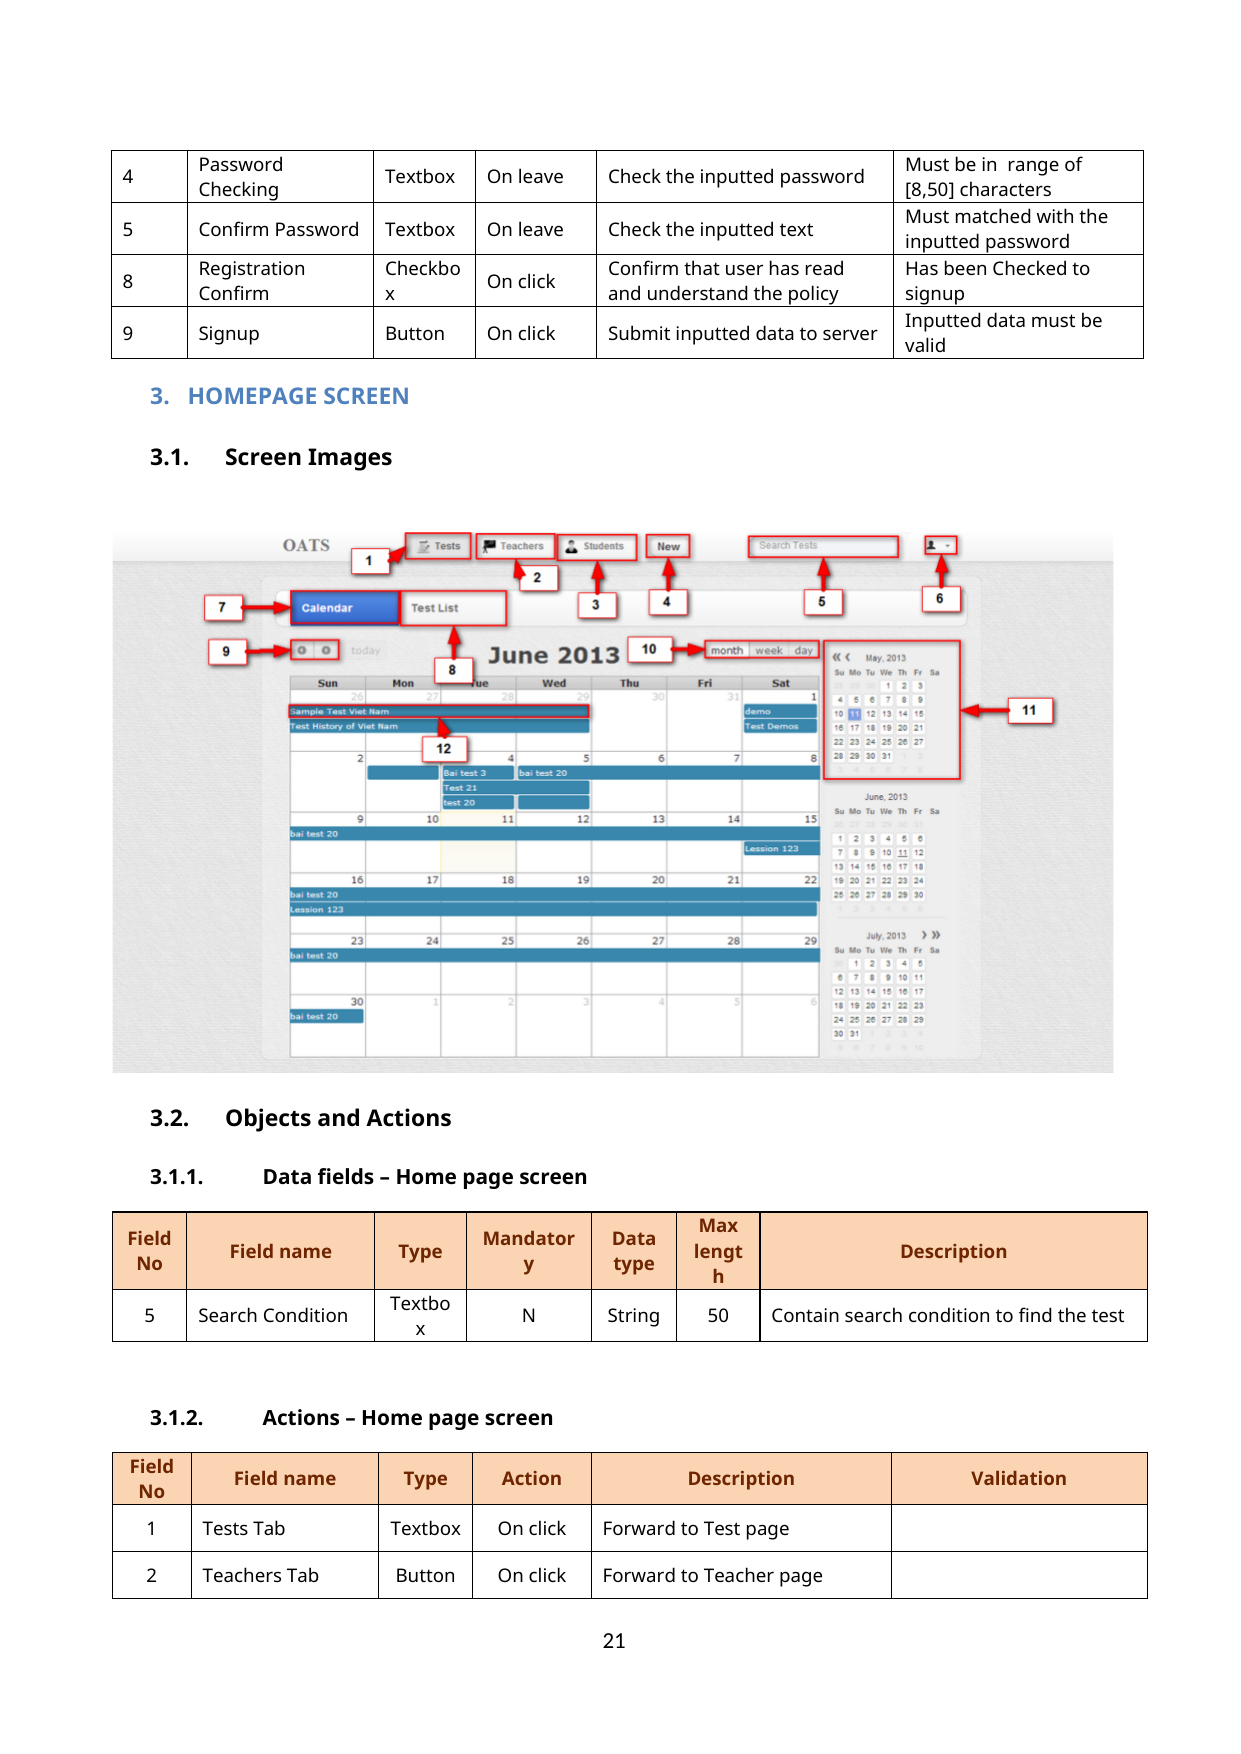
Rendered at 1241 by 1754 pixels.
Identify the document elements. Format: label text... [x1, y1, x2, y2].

table_cell On click [473, 1505, 591, 1551]
table_cell On click [473, 1552, 591, 1598]
table_cell On click [476, 307, 596, 358]
table_cell Signup [188, 307, 373, 358]
table_header Type [379, 1453, 472, 1504]
table_cell Inputted data must be valid [894, 307, 1143, 358]
table_cell Tests Tab [192, 1505, 378, 1551]
table_cell Textbox [374, 151, 475, 202]
table_header Mandatory [467, 1213, 591, 1289]
table_cell Checkbox [374, 255, 475, 306]
table_cell 8 [112, 255, 187, 306]
table_header Type [375, 1213, 466, 1289]
table_header Validation [892, 1453, 1147, 1504]
table_cell Registration Confirm [188, 255, 373, 306]
subtitle Actions – Home page screen [150, 1403, 1115, 1431]
table_cell 5 [113, 1290, 186, 1341]
table_header Data type [592, 1213, 676, 1289]
table_cell Contain search condition to find the test [761, 1290, 1147, 1341]
table_cell Has been Checked to signup [894, 255, 1143, 306]
table_header Max length [677, 1213, 759, 1289]
table_cell Confirm Password [188, 203, 373, 254]
table_cell Textbox [374, 203, 475, 254]
table_header Description [761, 1213, 1147, 1289]
subtitle Objects and Actions [150, 1102, 1115, 1133]
table_cell Must matched with the inputted password [894, 203, 1143, 254]
table_header Field No [113, 1213, 186, 1289]
table_cell String [592, 1290, 676, 1341]
table_cell Password Checking [188, 151, 373, 202]
table_cell On leave [476, 203, 596, 254]
table_header Field name [187, 1213, 374, 1289]
table_cell 1 [113, 1505, 191, 1551]
table_cell Teachers Tab [192, 1552, 378, 1598]
table_cell 4 [112, 151, 187, 202]
table_cell 9 [112, 307, 187, 358]
table_cell [892, 1552, 1147, 1598]
table_cell Button [374, 307, 475, 358]
table_cell 50 [677, 1290, 759, 1341]
table_cell 2 [113, 1552, 191, 1598]
table_cell Textbox [379, 1505, 472, 1551]
table_cell Check the inputted text [597, 203, 893, 254]
table_header Field name [192, 1453, 378, 1504]
table_cell [892, 1505, 1147, 1551]
table_cell Forward to Test page [592, 1505, 891, 1551]
table_cell Must be in range of [8,50] characters [894, 151, 1143, 202]
table_cell 5 [112, 203, 187, 254]
table_cell Button [379, 1552, 472, 1598]
table_cell Submit inputted data to server [597, 307, 893, 358]
table_header Field No [113, 1453, 191, 1504]
table_header Description [592, 1453, 891, 1504]
subtitle Screen Images [150, 441, 1115, 472]
table_cell Textbox [375, 1290, 466, 1341]
table_cell Confirm that user has read and understand the policy [597, 255, 893, 306]
table_cell Search Condition [187, 1290, 374, 1341]
picture [112, 502, 1114, 1073]
table_cell Check the inputted password [597, 151, 893, 202]
table_cell N [467, 1290, 591, 1341]
table_cell Forward to Teacher page [592, 1552, 891, 1598]
subtitle HOMEPAGE SCREEN [150, 380, 1115, 411]
subtitle Data fields – Home page screen [150, 1162, 1115, 1191]
table_header Action [473, 1453, 591, 1504]
table_cell On leave [476, 151, 596, 202]
table_cell On click [476, 255, 596, 306]
